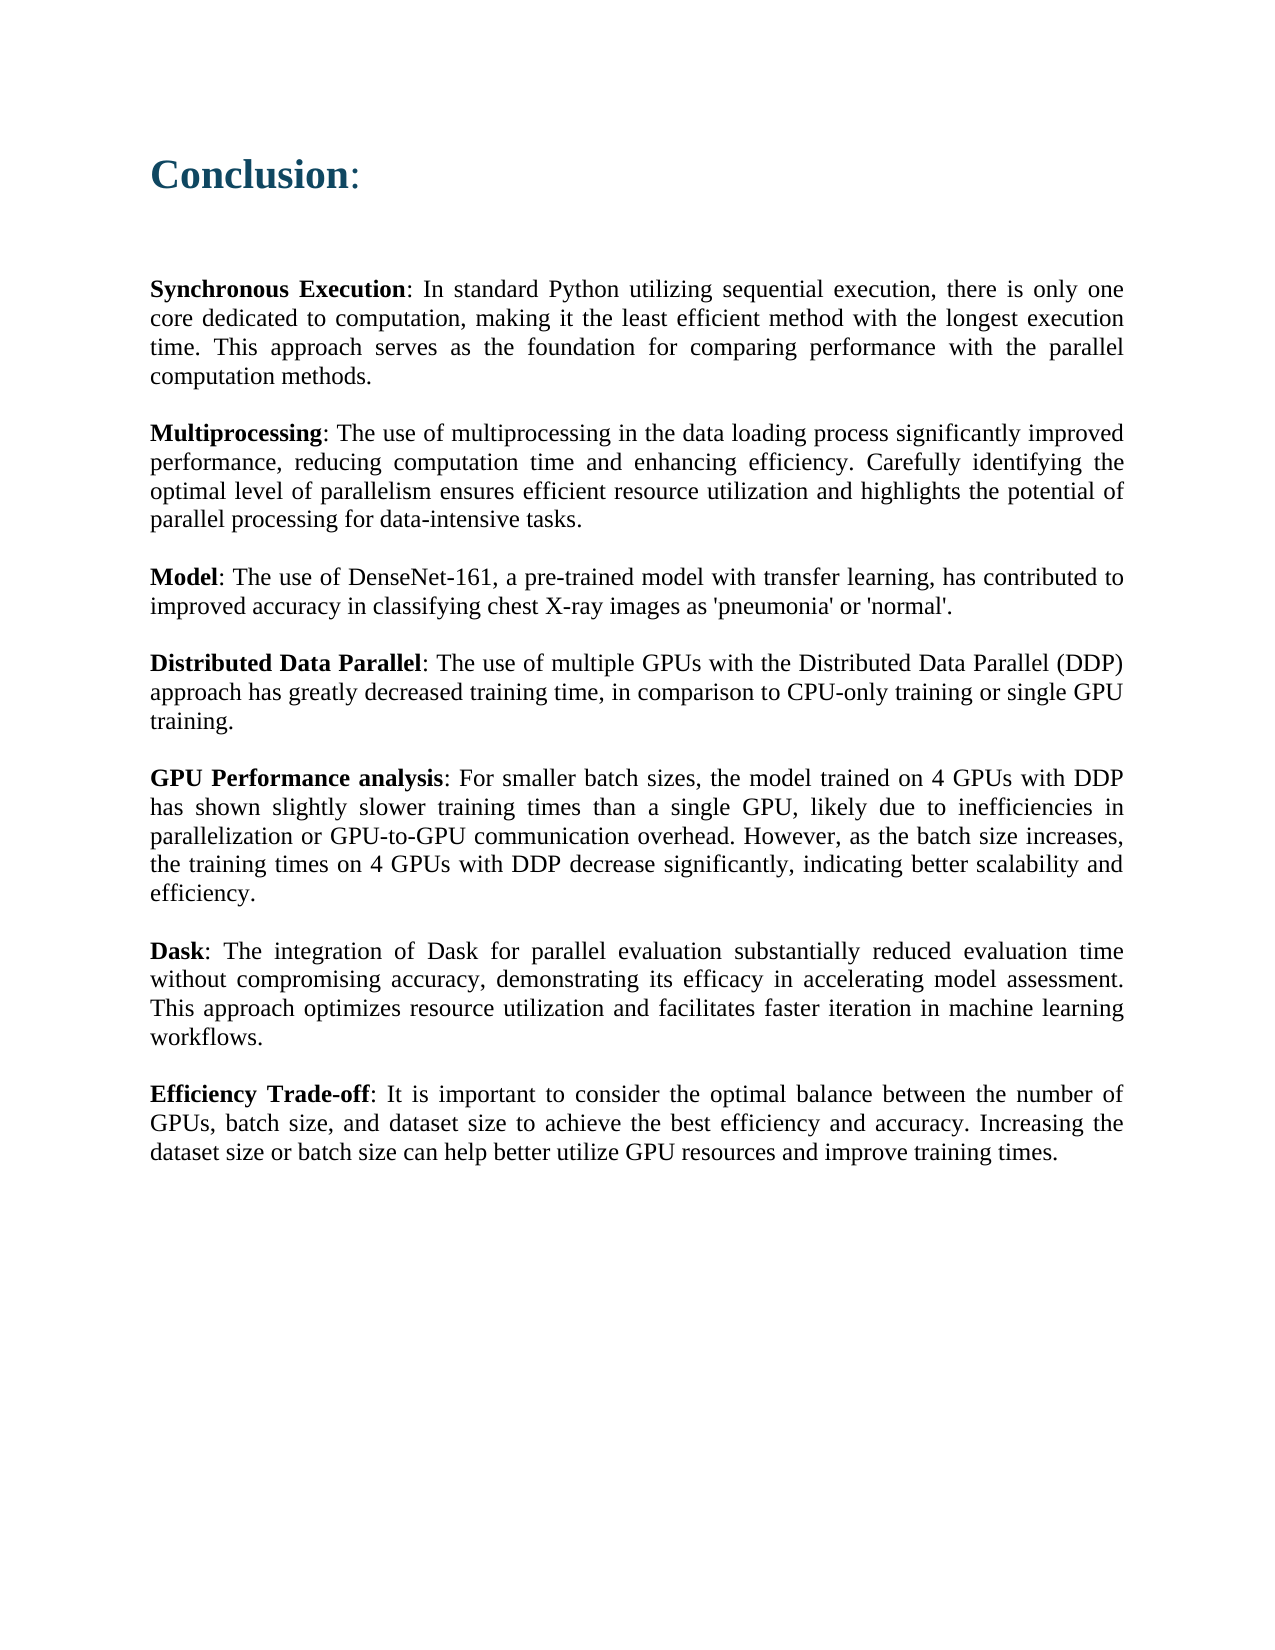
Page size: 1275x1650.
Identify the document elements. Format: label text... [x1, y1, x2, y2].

text Multiprocessing: The use of multiprocessing in the data loading process significantly improved performance, reducing computation time and enhancing efficiency. Carefully identifying the optimal level of parallelism ensures efficient resource utilization and highlights the potential of parallel processing for data-intensive tasks. [150, 418, 1125, 533]
text Model: The use of DenseNet-161, a pre-trained model with transfer learning, has contributed to improved accuracy in classifying chest X-ray images as 'pneumonia' or 'normal'. [150, 562, 1125, 619]
text Dask: The integration of Dask for parallel evaluation substantially reduced evaluation time without compromising accuracy, demonstrating its efficacy in accelerating model assessment. This approach optimizes resource utilization and facilitates faster iteration in machine learning workflows. [150, 936, 1125, 1051]
text Efficiency Trade-off: It is important to consider the optimal balance between the number of GPUs, batch size, and dataset size to achieve the best efficiency and accuracy. Increasing the dataset size or batch size can help better utilize GPU resources and improve training times. [150, 1079, 1125, 1166]
text GPU Performance analysis: For smaller batch sizes, the model trained on 4 GPUs with DDP has shown slightly slower training times than a single GPU, likely due to inefficiencies in parallelization or GPU-to-GPU communication overhead. However, as the batch size increases, the training times on 4 GPUs with DDP decrease significantly, indicating better scalability and efficiency. [150, 763, 1125, 907]
text Synchronous Execution: In standard Python utilizing sequential execution, there is only one core dedicated to computation, making it the least efficient method with the longest execution time. This approach serves as the foundation for comparing performance with the parallel computation methods. [150, 274, 1125, 389]
text Conclusion: [150, 150, 1125, 198]
text Distributed Data Parallel: The use of multiple GPUs with the Distributed Data Parallel (DDP) approach has greatly decreased training time, in comparison to CPU-only training or single GPU training. [150, 648, 1125, 734]
